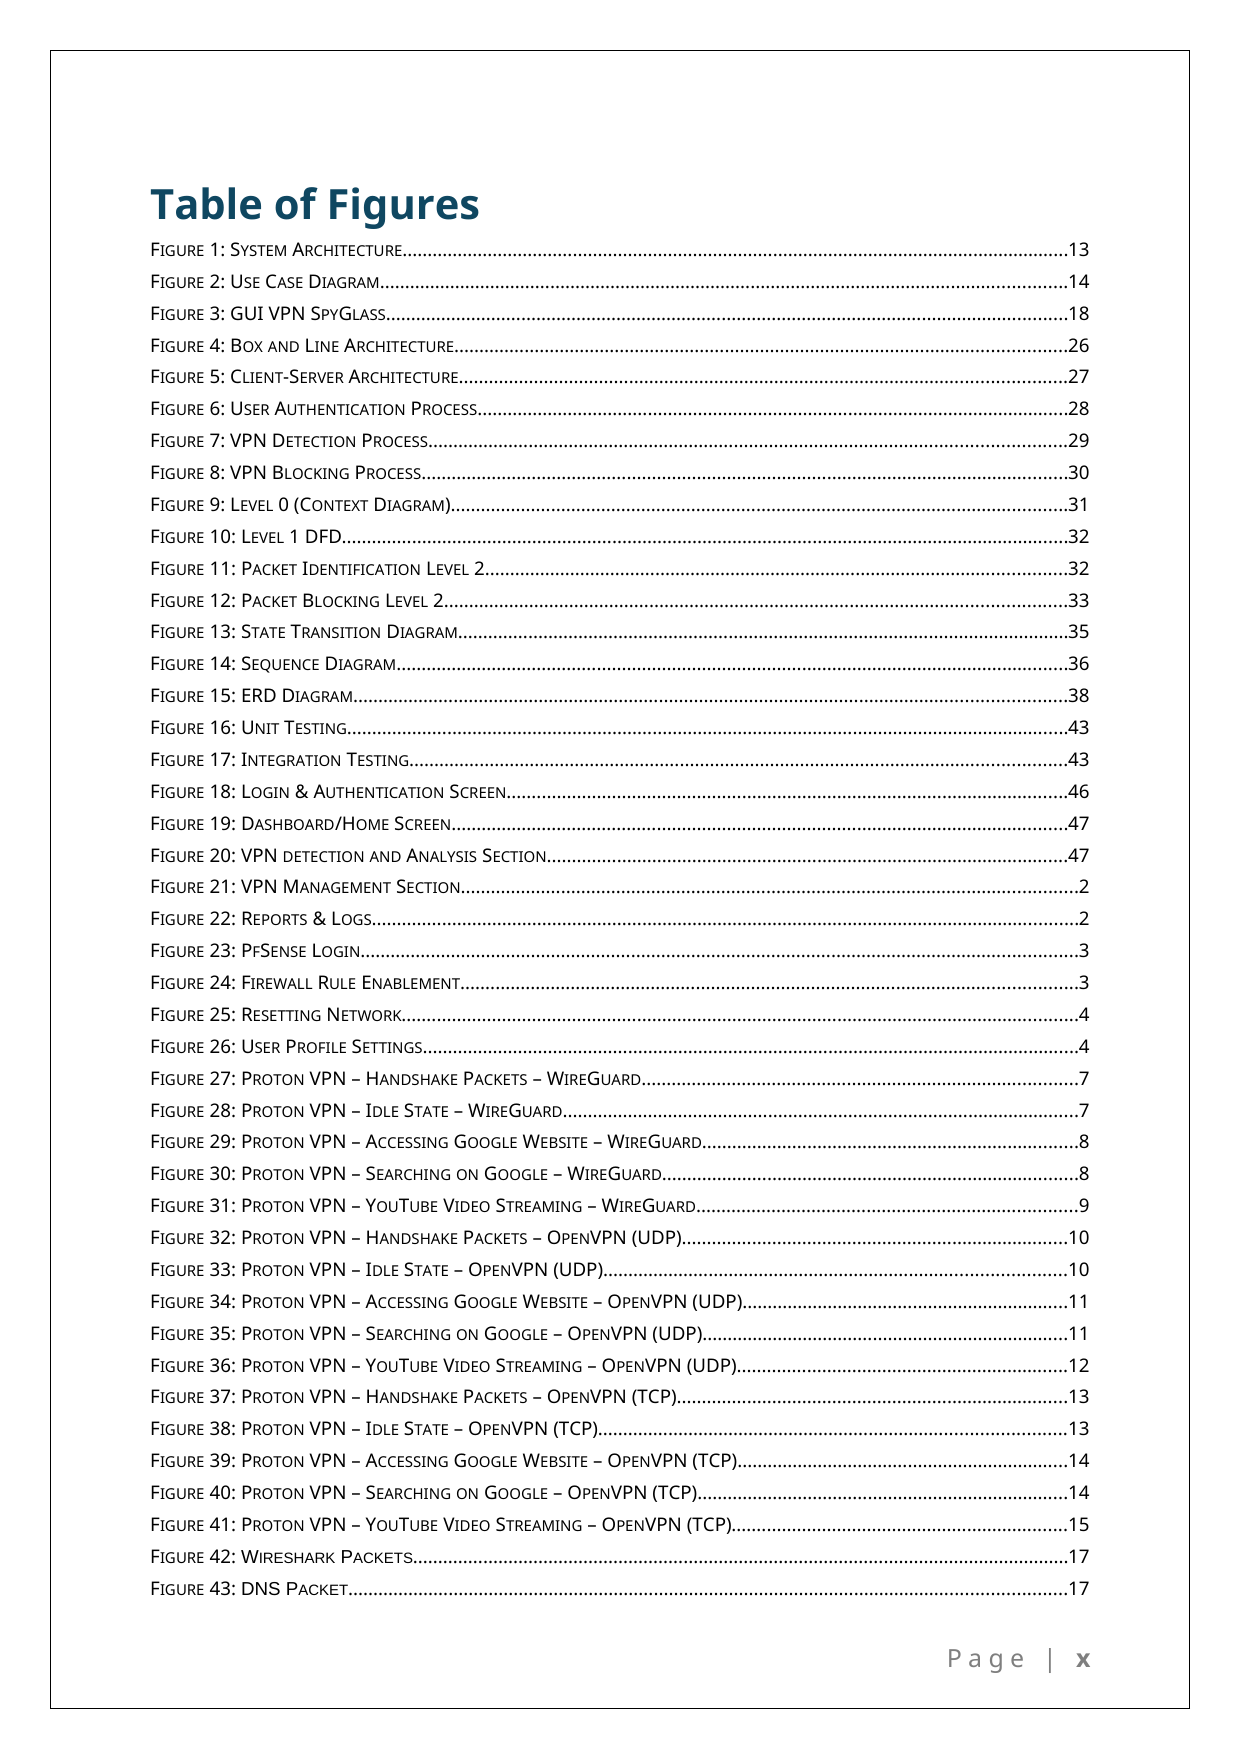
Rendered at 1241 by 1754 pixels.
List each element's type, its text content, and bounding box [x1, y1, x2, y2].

text Figure 27: Proton VPN – Handshake Packets – WireGuard 7 [150, 1065, 1090, 1091]
text Figure 33: Proton VPN – Idle State – OpenVPN (UDP) 10 [150, 1256, 1090, 1282]
text Figure 6: User Authentication Process 28 [150, 396, 1090, 421]
text Figure 43: DNS Packet 17 [150, 1575, 1090, 1601]
text Figure 29: Proton VPN – Accessing Google Website – WireGuard 8 [150, 1129, 1090, 1154]
text Figure 37: Proton VPN – Handshake Packets – OpenVPN (TCP) 13 [150, 1384, 1090, 1409]
text Figure 12: Packet Blocking Level 2 33 [150, 587, 1090, 612]
text Figure 5: Client-Server Architecture 27 [150, 364, 1090, 389]
text Figure 40: Proton VPN – Searching on Google – OpenVPN (TCP) 14 [150, 1479, 1090, 1505]
text Figure 8: VPN Blocking Process 30 [150, 459, 1090, 485]
text Figure 26: User Profile Settings 4 [150, 1033, 1090, 1059]
text Figure 30: Proton VPN – Searching on Google – WireGuard 8 [150, 1161, 1090, 1186]
text Figure 22: Reports & Logs 2 [150, 906, 1090, 931]
text Figure 17: Integration Testing 43 [150, 746, 1090, 772]
text Figure 18: Login & Authentication Screen 46 [150, 778, 1090, 804]
text Figure 20: VPN detection and Analysis Section 47 [150, 842, 1090, 867]
text Figure 32: Proton VPN – Handshake Packets – OpenVPN (UDP) 10 [150, 1224, 1090, 1250]
subtitle Table of Figures [150, 175, 1090, 232]
text Figure 3: GUI VPN SpyGlass 18 [150, 300, 1090, 326]
text Figure 38: Proton VPN – Idle State – OpenVPN (TCP) 13 [150, 1416, 1090, 1441]
text Figure 7: VPN Detection Process 29 [150, 427, 1090, 453]
text Figure 10: Level 1 DFD 32 [150, 523, 1090, 549]
text Figure 23: PfSense Login 3 [150, 937, 1090, 963]
text Figure 1: System Architecture 13 [150, 236, 1090, 262]
text Figure 11: Packet Identification Level 2 32 [150, 555, 1090, 581]
text Figure 4: Box and Line Architecture 26 [150, 332, 1090, 357]
text Figure 28: Proton VPN – Idle State – WireGuard 7 [150, 1097, 1090, 1122]
text Figure 9: Level 0 (Context Diagram) 31 [150, 491, 1090, 517]
text Figure 35: Proton VPN – Searching on Google – OpenVPN (UDP) 11 [150, 1320, 1090, 1346]
text Figure 39: Proton VPN – Accessing Google Website – OpenVPN (TCP) 14 [150, 1447, 1090, 1473]
text Figure 14: Sequence Diagram 36 [150, 651, 1090, 676]
text Figure 34: Proton VPN – Accessing Google Website – OpenVPN (UDP) 11 [150, 1288, 1090, 1314]
text Figure 25: Resetting Network 4 [150, 1001, 1090, 1027]
text Figure 16: Unit Testing 43 [150, 714, 1090, 740]
text Figure 42: Wireshark Packets 17 [150, 1543, 1090, 1569]
text Figure 2: Use Case Diagram 14 [150, 268, 1090, 294]
text Figure 21: VPN Management Section 2 [150, 874, 1090, 899]
text Figure 31: Proton VPN – YouTube Video Streaming – WireGuard 9 [150, 1192, 1090, 1218]
text Figure 41: Proton VPN – YouTube Video Streaming – OpenVPN (TCP) 15 [150, 1511, 1090, 1537]
text Figure 24: Firewall Rule Enablement 3 [150, 969, 1090, 995]
text Figure 36: Proton VPN – YouTube Video Streaming – OpenVPN (UDP) 12 [150, 1352, 1090, 1377]
text Figure 13: State Transition Diagram 35 [150, 619, 1090, 644]
text Figure 19: Dashboard/Home Screen 47 [150, 810, 1090, 836]
text Figure 15: ERD Diagram 38 [150, 682, 1090, 708]
